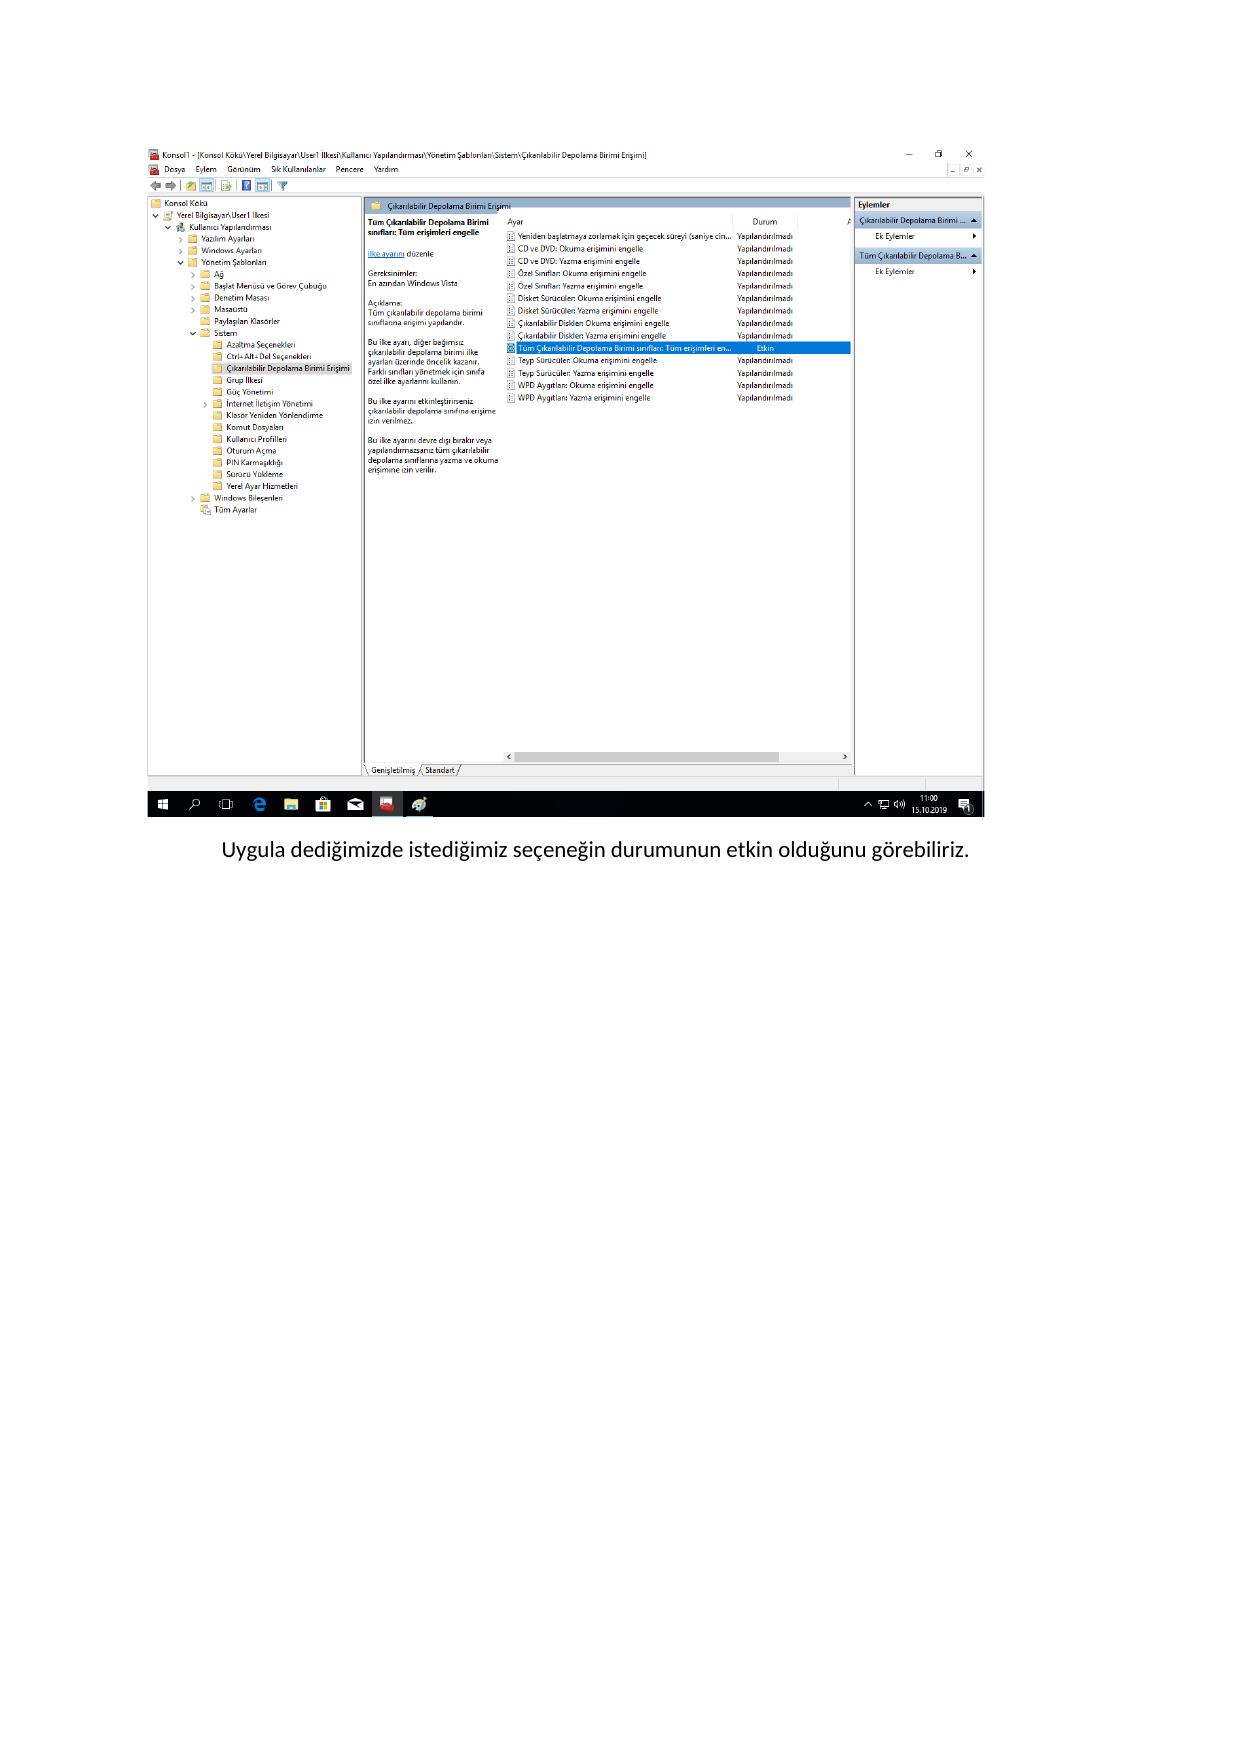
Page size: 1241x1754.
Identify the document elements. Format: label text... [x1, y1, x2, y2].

picture [147, 147, 985, 817]
text Uygula dediğimizde istediğimiz seçeneğin durumunun etkin olduğunu görebiliriz. [148, 836, 1093, 864]
